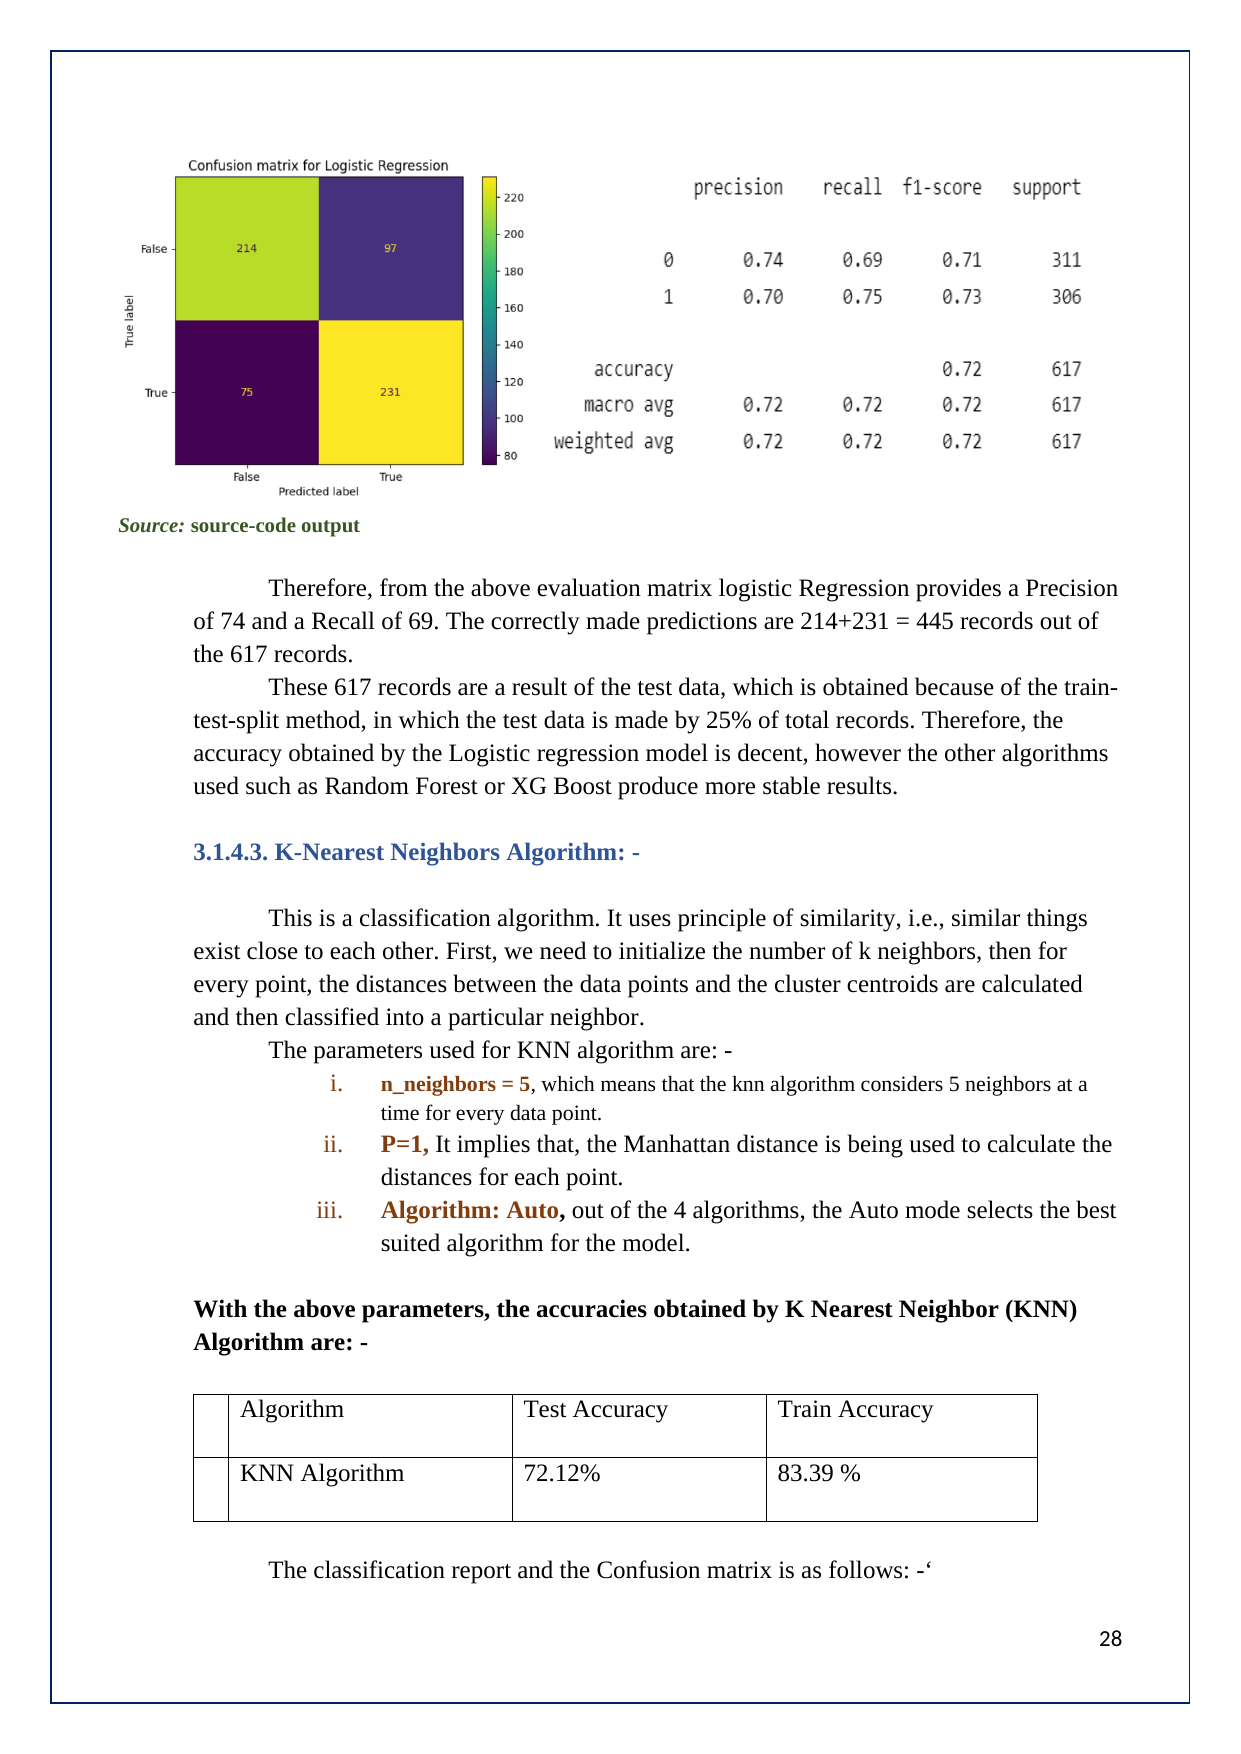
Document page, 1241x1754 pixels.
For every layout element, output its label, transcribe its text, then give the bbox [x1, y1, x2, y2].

table_header Test Accuracy [513, 1395, 766, 1457]
text These 617 records are a result of the test data, which is obtained because of the train-test-split method, in which the test data is made by 25% of total records. Therefore, the accuracy obtained by the Logistic regression model is decent, however the other algorithms used such as Random Forest or XG Boost produce more stable results. [193, 672, 1122, 800]
picture [118, 147, 547, 509]
table_header Algorithm [229, 1395, 512, 1457]
text 3.1.4.3. K-Nearest Neighbors Algorithm: - [118, 837, 1122, 866]
text This is a classification algorithm. It uses principle of similarity, i.e., similar things exist close to each other. First, we need to initialize the number of k neighbors, then for every point, the distances between the data points and the cluster centroids are calculated and then classified into a particular neighbor. [193, 903, 1122, 1031]
text The classification report and the Confusion matrix is as follows: -‘ [193, 1555, 1122, 1583]
text Source: source-code output [118, 513, 1122, 537]
table_cell KNN Algorithm [229, 1458, 512, 1521]
table_cell [194, 1458, 228, 1521]
table_cell 83.39 % [767, 1458, 1037, 1521]
text With the above parameters, the accuracies obtained by K Nearest Neighbor (KNN) Algorithm are: - [193, 1294, 1122, 1356]
list P=1, It implies that, the Manhattan distance is being used to calculate the distances for each point. [343, 1129, 1122, 1191]
list n_neighbors = 5, which means that the knn algorithm considers 5 neighbors at a time for every data point. [343, 1068, 1122, 1126]
text The parameters used for KNN algorithm are: - [193, 1035, 1122, 1064]
table_cell 72.12% [513, 1458, 766, 1521]
text Therefore, from the above evaluation matrix logistic Regression provides a Precision of 74 and a Recall of 69. The correctly made predictions are 214+231 = 445 records out of the 617 records. [193, 573, 1122, 668]
table_header [194, 1395, 228, 1457]
table_header Train Accuracy [767, 1395, 1037, 1457]
list Algorithm: Auto, out of the 4 algorithms, the Auto mode selects the best suited algorithm for the model. [343, 1195, 1122, 1257]
picture [552, 163, 1122, 509]
